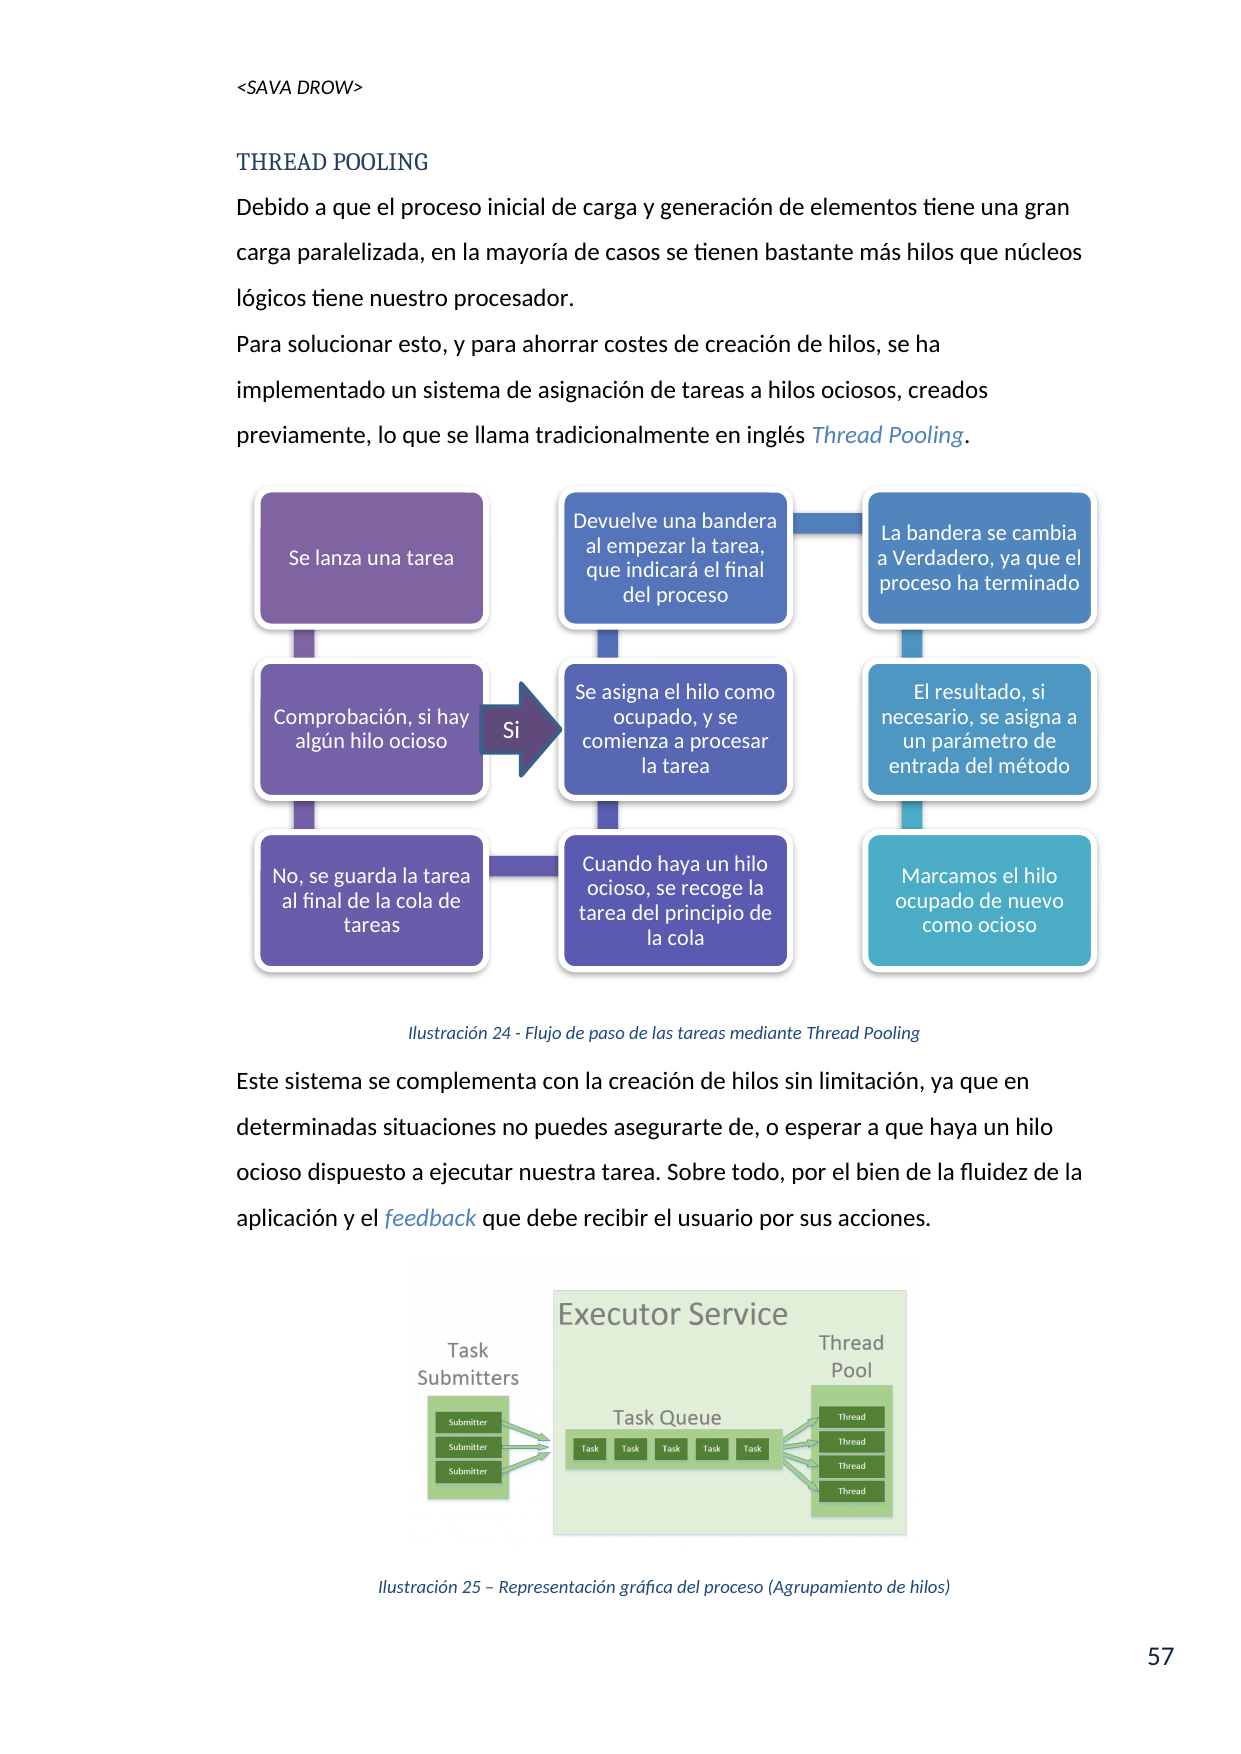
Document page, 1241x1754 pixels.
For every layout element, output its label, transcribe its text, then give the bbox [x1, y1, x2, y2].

picture [407, 1260, 922, 1548]
text Este sistema se complementa con la creación de hilos sin limitación, ya que en determinadas situaciones no puedes asegurarte de, o esperar a que haya un hilo ocioso dispuesto a ejecutar nuestra tarea. Sobre todo, por el bien de la fluidez de la aplicación y el feedback que debe recibir el usuario por sus acciones. [236, 1065, 1092, 1233]
subtitle THREAD POOLING [236, 148, 1092, 176]
text Debido a que el proceso inicial de carga y generación de elementos tiene una gran carga paralelizada, en la mayoría de casos se tienen bastante más hilos que núcleos lógicos tiene nuestro procesador. Para solucionar esto, y para ahorrar costes de creación de hilos, se ha implementado un sistema de asignación de tareas a hilos ociosos, creados previamente, lo que se llama tradicionalmente en inglés Thread Pooling. [236, 191, 1092, 450]
